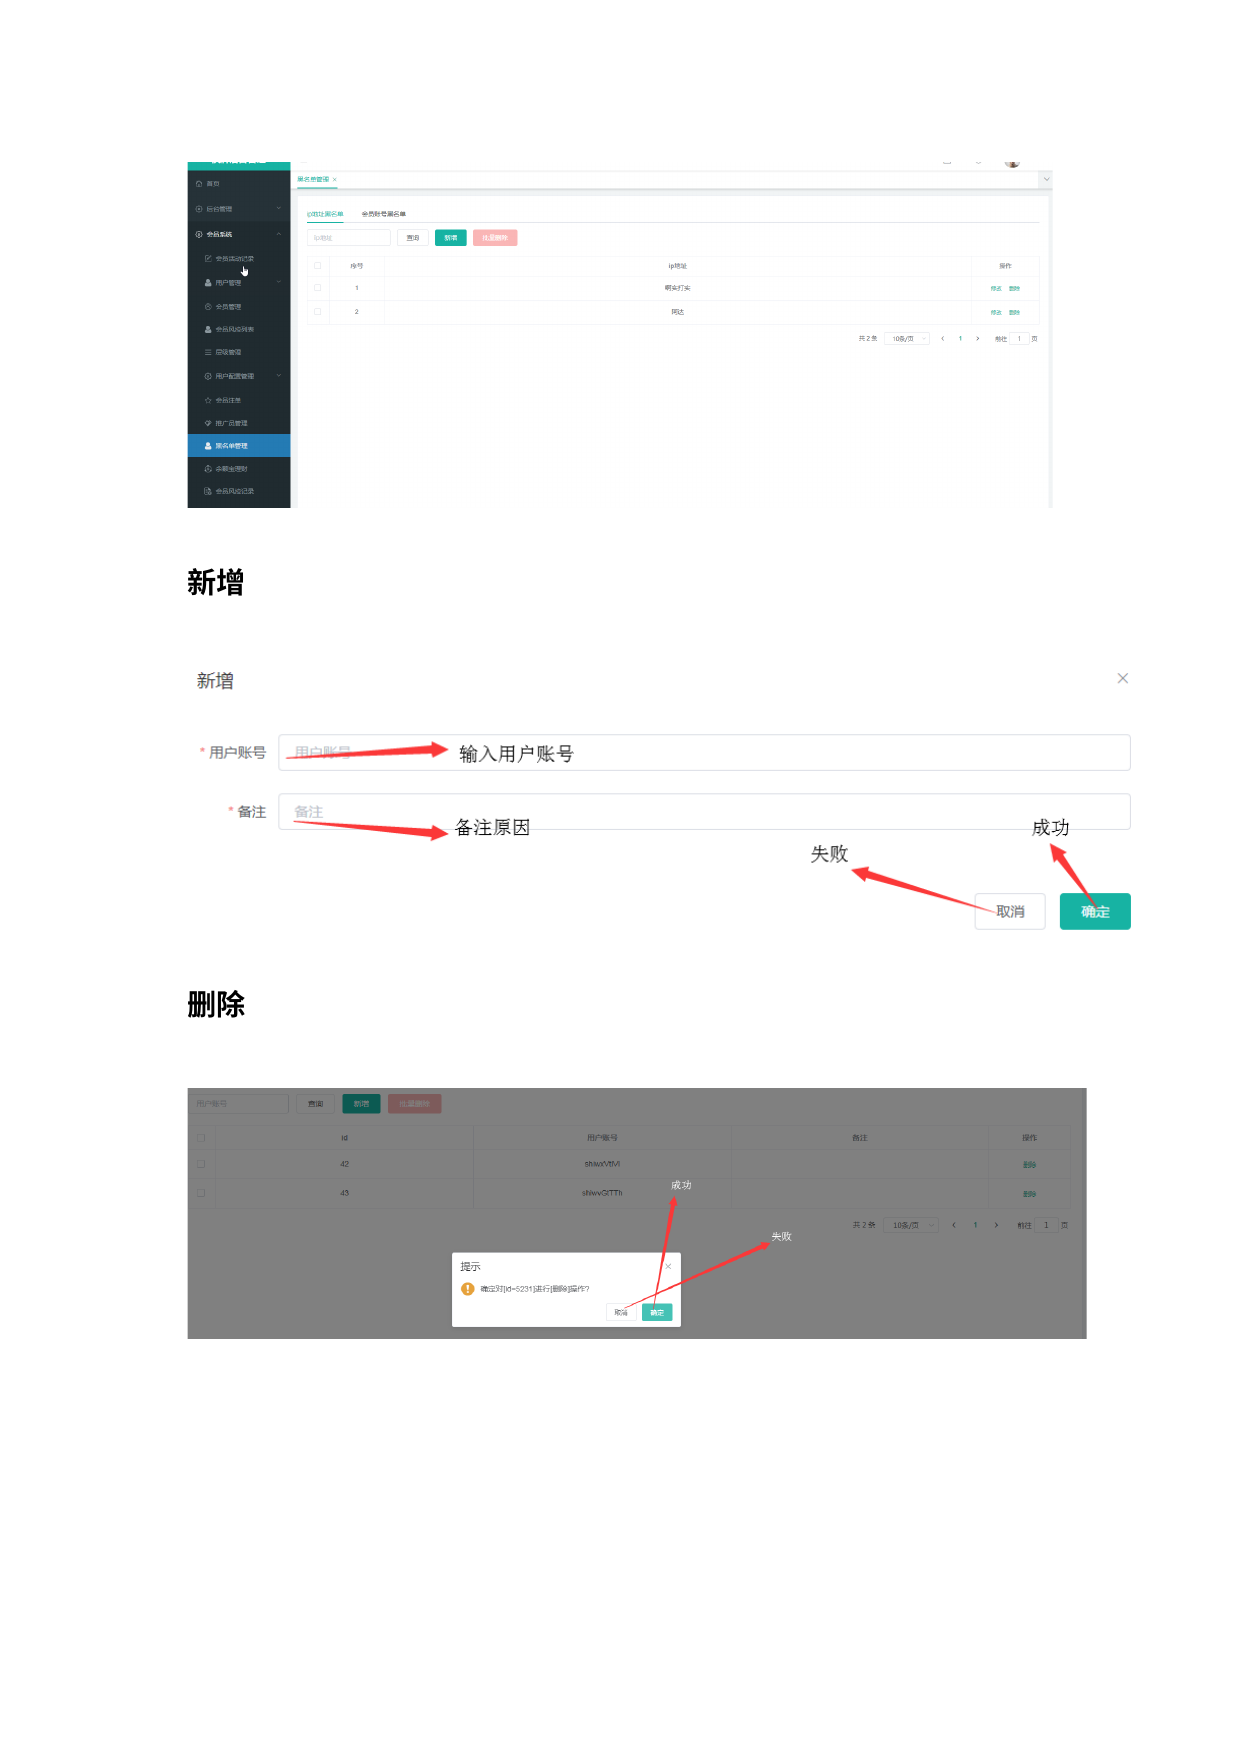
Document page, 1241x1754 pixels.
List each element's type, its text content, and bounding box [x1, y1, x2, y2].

picture [187, 667, 1134, 941]
subtitle 新增 [187, 549, 1053, 614]
picture [187, 1088, 1087, 1339]
subtitle 删除 [187, 970, 1053, 1035]
picture [187, 162, 1053, 508]
